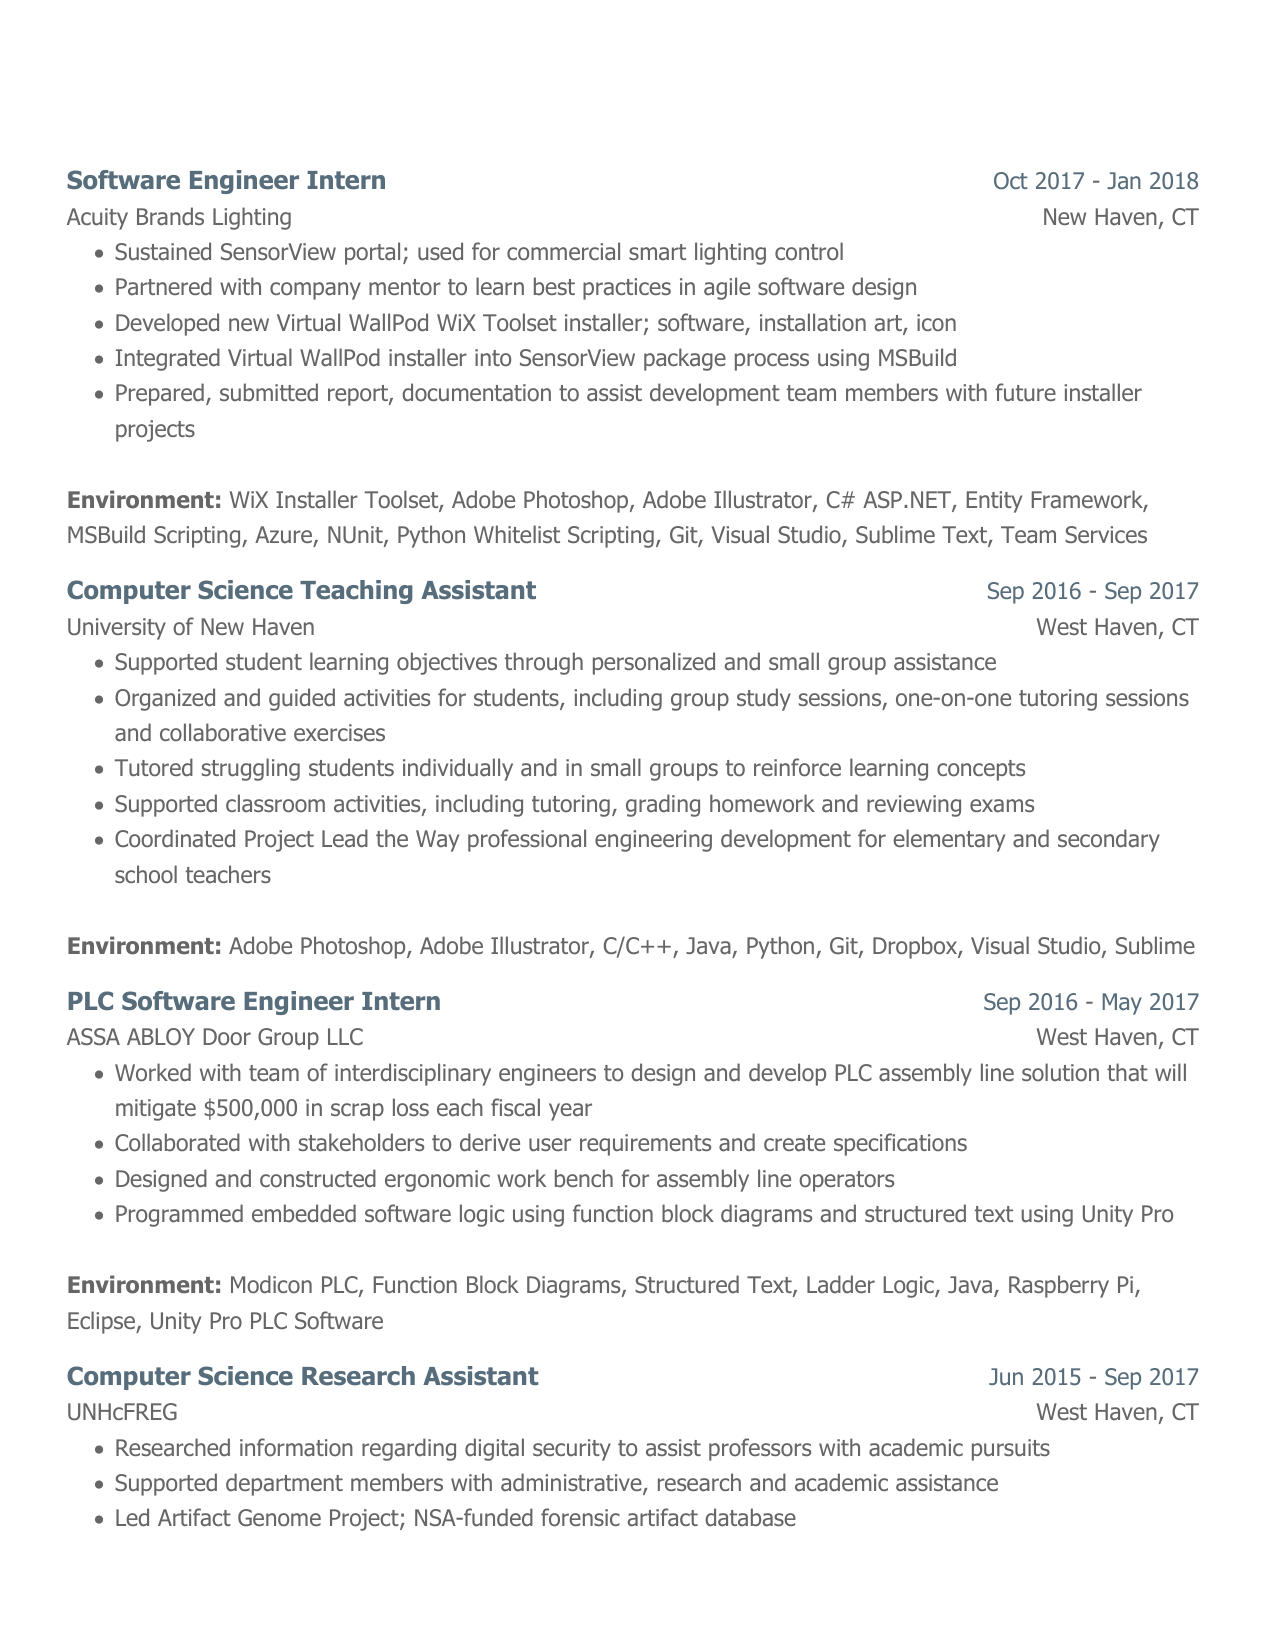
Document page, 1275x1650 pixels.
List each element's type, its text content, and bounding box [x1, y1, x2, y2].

list Worked with team of interdisciplinary engineers to design and develop PLC assembly line solution that will mitigate $500,000 in scrap loss each fiscal year [94, 1051, 1208, 1121]
text PLC Software Engineer Intern Sep 2016 - May 2017 [67, 980, 1208, 1015]
list Programmed embedded software logic using function block diagrams and structured text using Unity Pro [94, 1192, 1208, 1228]
list Partnered with company mentor to learn best practices in agile software design [94, 265, 1208, 301]
text Computer Science Teaching Assistant Sep 2016 - Sep 2017 [67, 569, 1208, 605]
text Computer Science Research Assistant Jun 2015 - Sep 2017 [67, 1355, 1208, 1390]
text University of New Haven West Haven, CT [67, 605, 1208, 640]
text Acuity Brands Lighting New Haven, CT [67, 194, 1208, 230]
list Collaborated with stakeholders to derive user requirements and create specifications [94, 1121, 1208, 1157]
list Coordinated Project Lead the Way professional engineering development for elementary and secondary school teachers [94, 817, 1208, 888]
list Supported student learning objectives through personalized and small group assistance [94, 640, 1208, 676]
list Supported classroom activities, including tutoring, grading homework and reviewing exams [94, 782, 1208, 817]
text Software Engineer Intern Oct 2017 - Jan 2018 [67, 159, 1208, 194]
list Designed and constructed ergonomic work bench for assembly line operators [94, 1157, 1208, 1192]
list Supported department members with administrative, research and academic assistance [94, 1461, 1208, 1496]
list Researched information regarding digital security to assist professors with academic pursuits [94, 1426, 1208, 1461]
list Developed new Virtual WallPod WiX Toolset installer; software, installation art, icon [94, 301, 1208, 336]
text Environment: Adobe Photoshop, Adobe Illustrator, C/C++, Java, Python, Git, Dropbox, Visual Studio, Sublime [67, 923, 1208, 959]
list Led Artifact Genome Project; NSA-funded forensic artifact database [94, 1496, 1208, 1532]
list Prepared, submitted report, documentation to assist development team members with future installer projects [94, 371, 1208, 442]
list Tutored struggling students individually and in small groups to reinforce learning concepts [94, 746, 1208, 782]
text UNHcFREG West Haven, CT [67, 1390, 1208, 1426]
text Environment: Modicon PLC, Function Block Diagrams, Structured Text, Ladder Logic, Java, Raspberry Pi, Eclipse, Unity Pro PLC Software [67, 1263, 1208, 1334]
list Integrated Virtual WallPod installer into SensorView package process using MSBuild [94, 336, 1208, 371]
list Organized and guided activities for students, including group study sessions, one-on-one tutoring sessions and collaborative exercises [94, 676, 1208, 746]
list Sustained SensorView portal; used for commercial smart lighting control [94, 230, 1208, 265]
text ASSA ABLOY Door Group LLC West Haven, CT [67, 1015, 1208, 1051]
text Environment: WiX Installer Toolset, Adobe Photoshop, Adobe Illustrator, C# ASP.NET, Entity Framework, MSBuild Scripting, Azure, NUnit, Python Whitelist Scripting, Git, Visual Studio, Sublime Text, Team Services [67, 478, 1208, 548]
